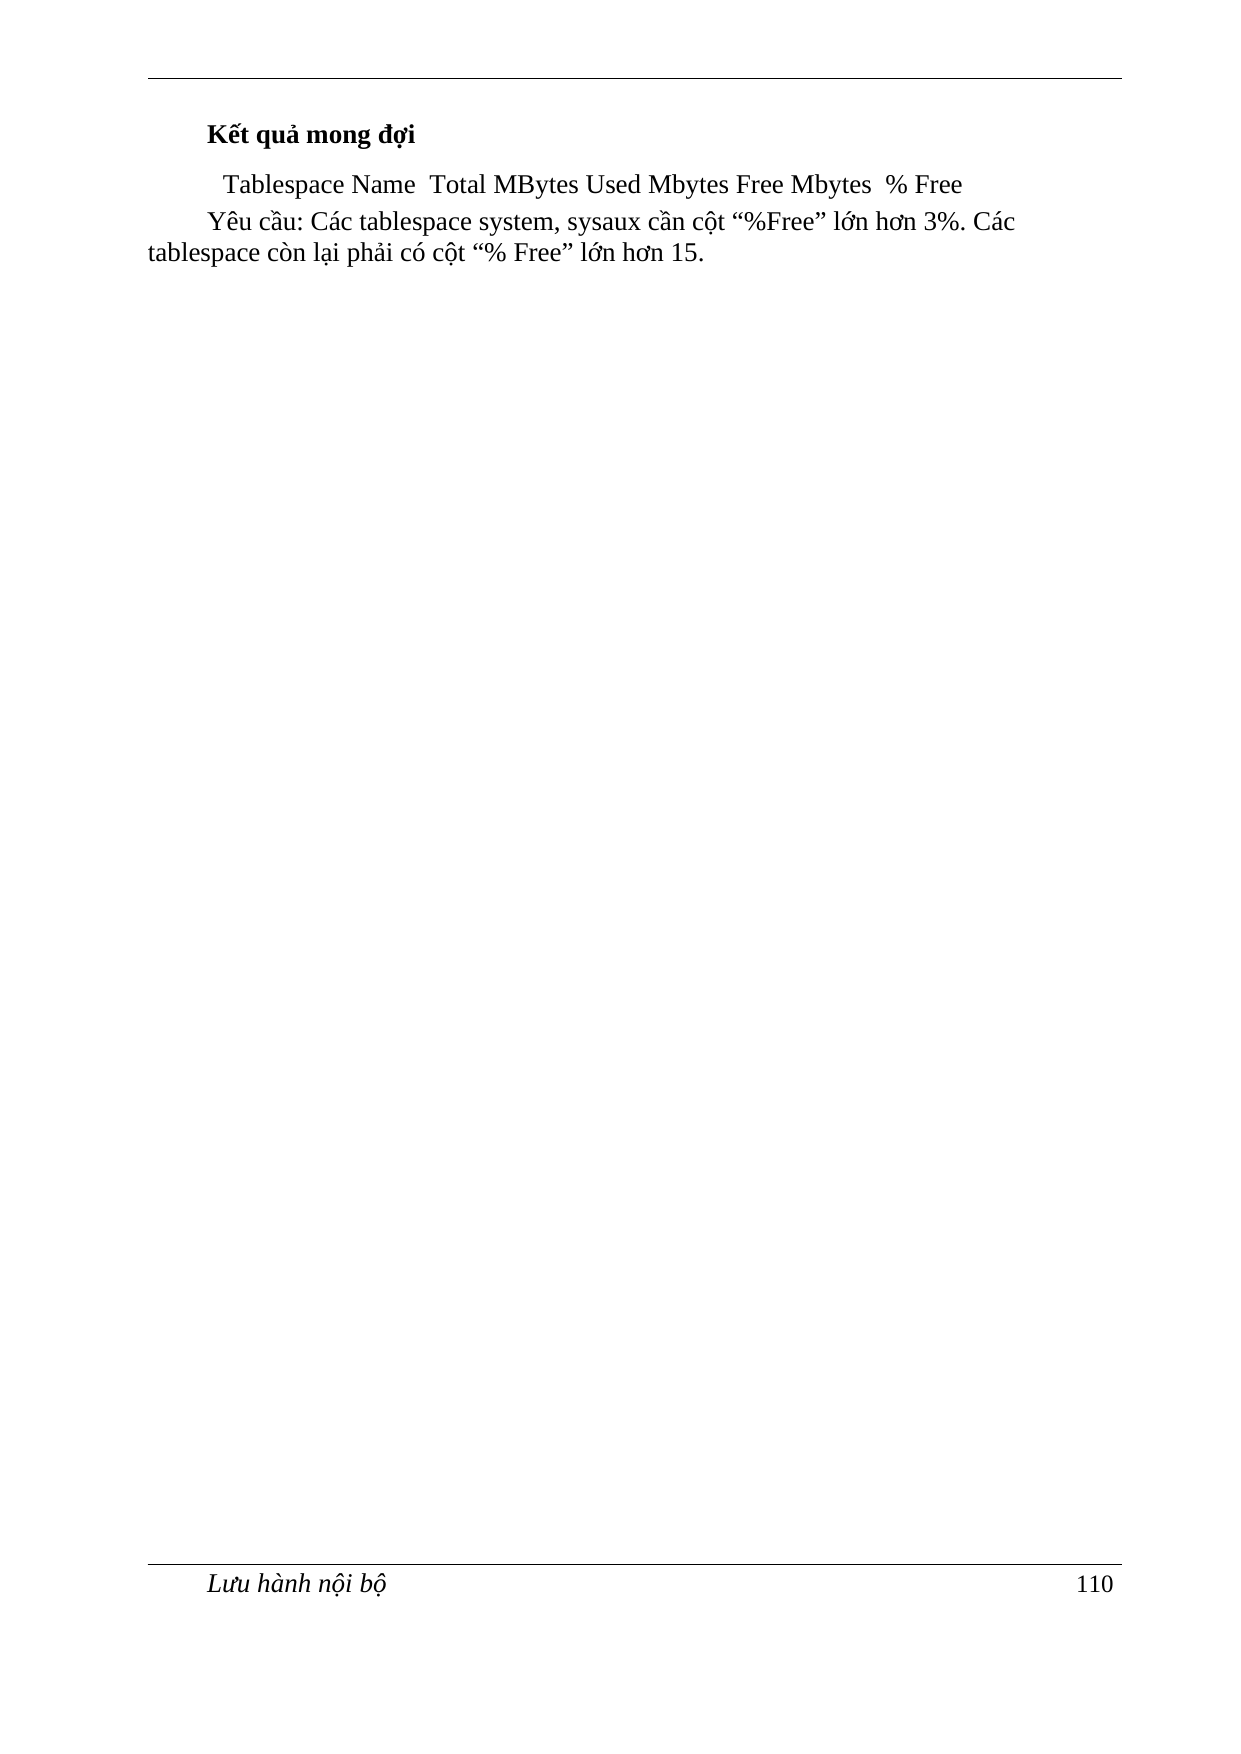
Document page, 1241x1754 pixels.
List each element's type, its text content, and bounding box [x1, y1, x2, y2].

subtitle Kết quả mong đợi [148, 118, 1128, 149]
text Yêu cầu: Các tablespace system, sysaux cần cột “%Free” lớn hơn 3%. Các tablespace còn lại phải có cột “% Free” lớn hơn 15. [148, 205, 1122, 268]
text Tablespace Name Total MBytes Used Mbytes Free Mbytes % Free [148, 168, 1122, 199]
